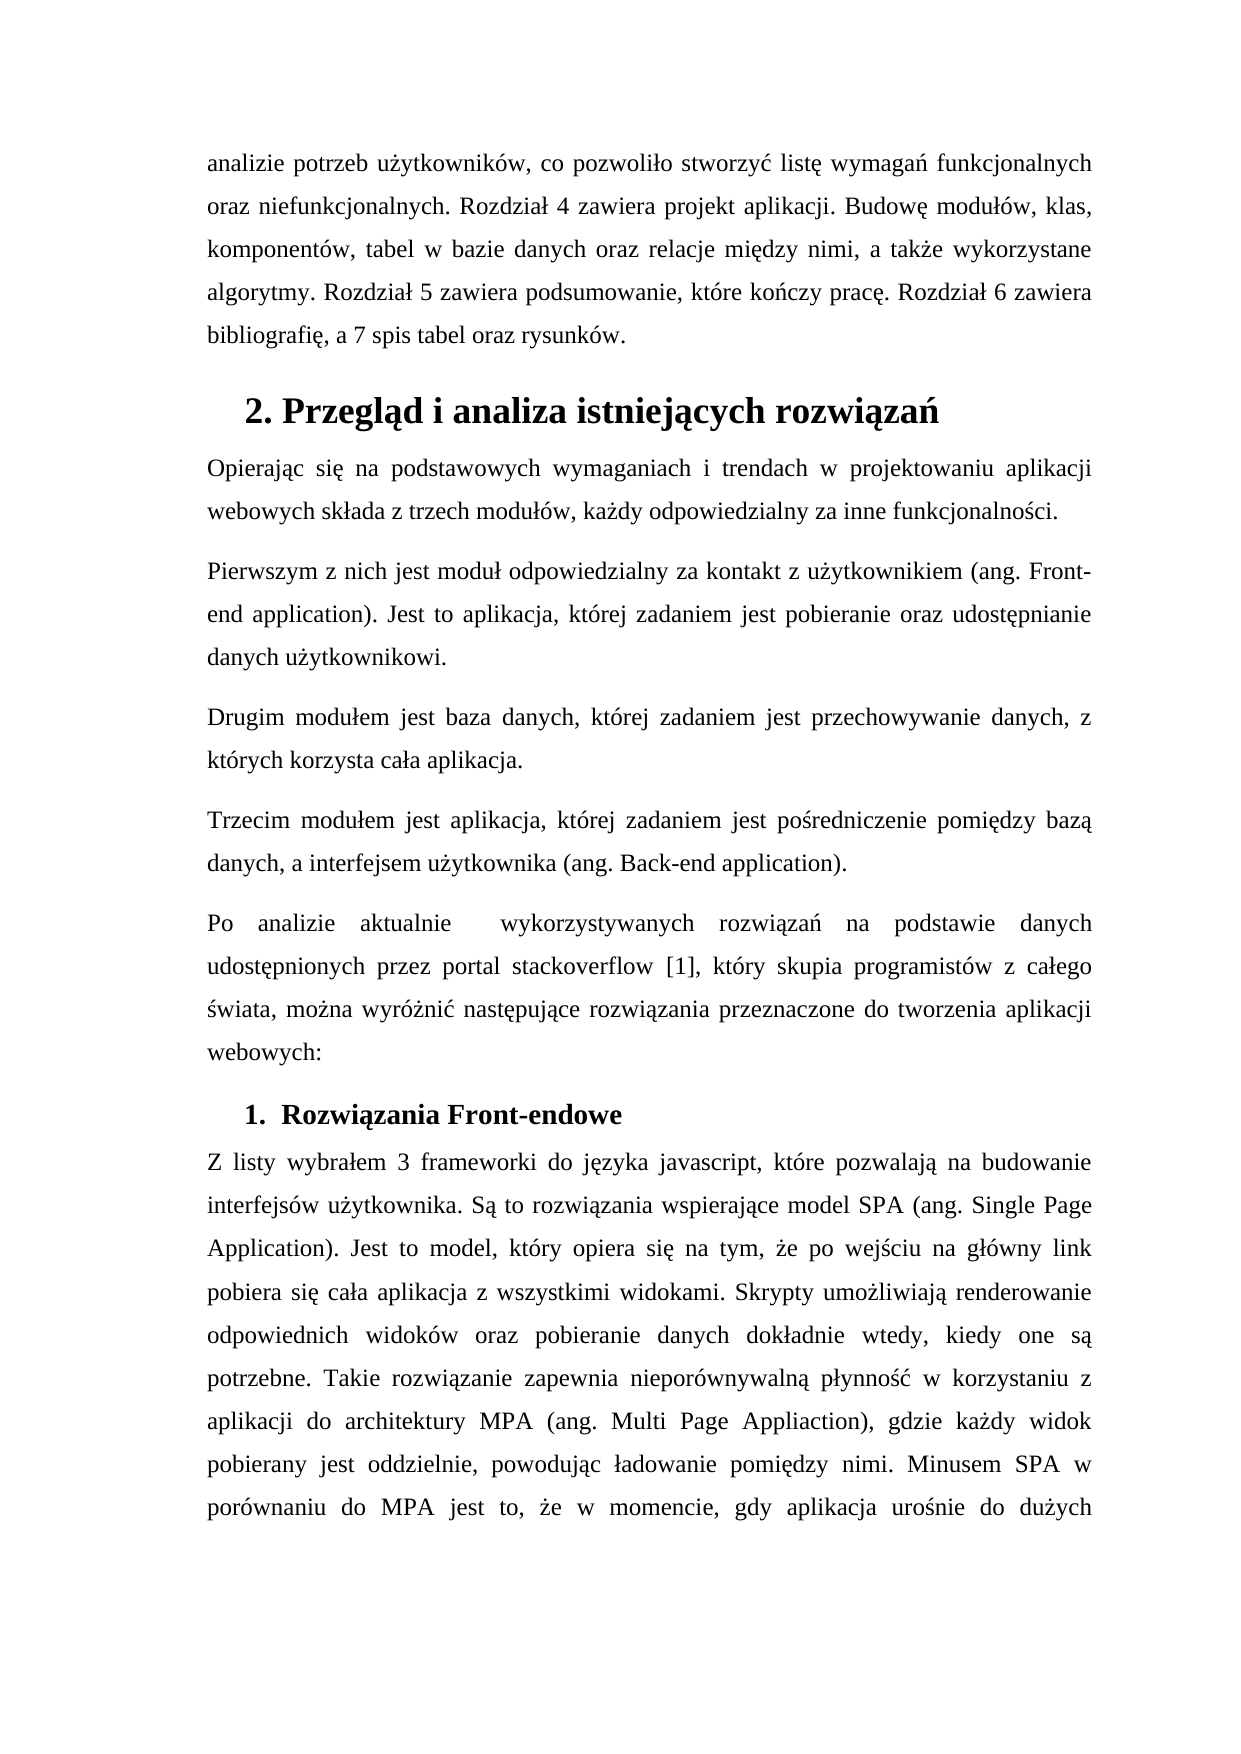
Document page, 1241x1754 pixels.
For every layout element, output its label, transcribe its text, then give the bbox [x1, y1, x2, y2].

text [207, 1147, 1092, 1521]
text Drugim modułem jest baza danych, której zadaniem jest przechowywanie danych, z których korzysta cała aplikacja. [207, 702, 1092, 774]
subtitle Przegląd i analiza istniejących rozwiązań [244, 388, 1092, 431]
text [207, 148, 1092, 349]
text Opierając się na podstawowych wymaganiach i trendach w projektowaniu aplikacji webowych składa z trzech modułów, każdy odpowiedzialny za inne funkcjonalności. [207, 453, 1092, 525]
subtitle Rozwiązania Front-endowe [244, 1097, 1092, 1131]
text Pierwszym z nich jest moduł odpowiedzialny za kontakt z użytkownikiem (ang. Front-end application). Jest to aplikacja, której zadaniem jest pobieranie oraz udostępnianie danych użytkownikowi. [207, 556, 1092, 671]
text Po analizie aktualnie wykorzystywanych rozwiązań na podstawie danych udostępnionych przez portal stackoverflow [1], który skupia programistów z całego świata, można wyróżnić następujące rozwiązania przeznaczone do tworzenia aplikacji webowych: [207, 908, 1092, 1066]
text Trzecim modułem jest aplikacja, której zadaniem jest pośredniczenie pomiędzy bazą danych, a interfejsem użytkownika (ang. Back-end application). [207, 805, 1092, 877]
